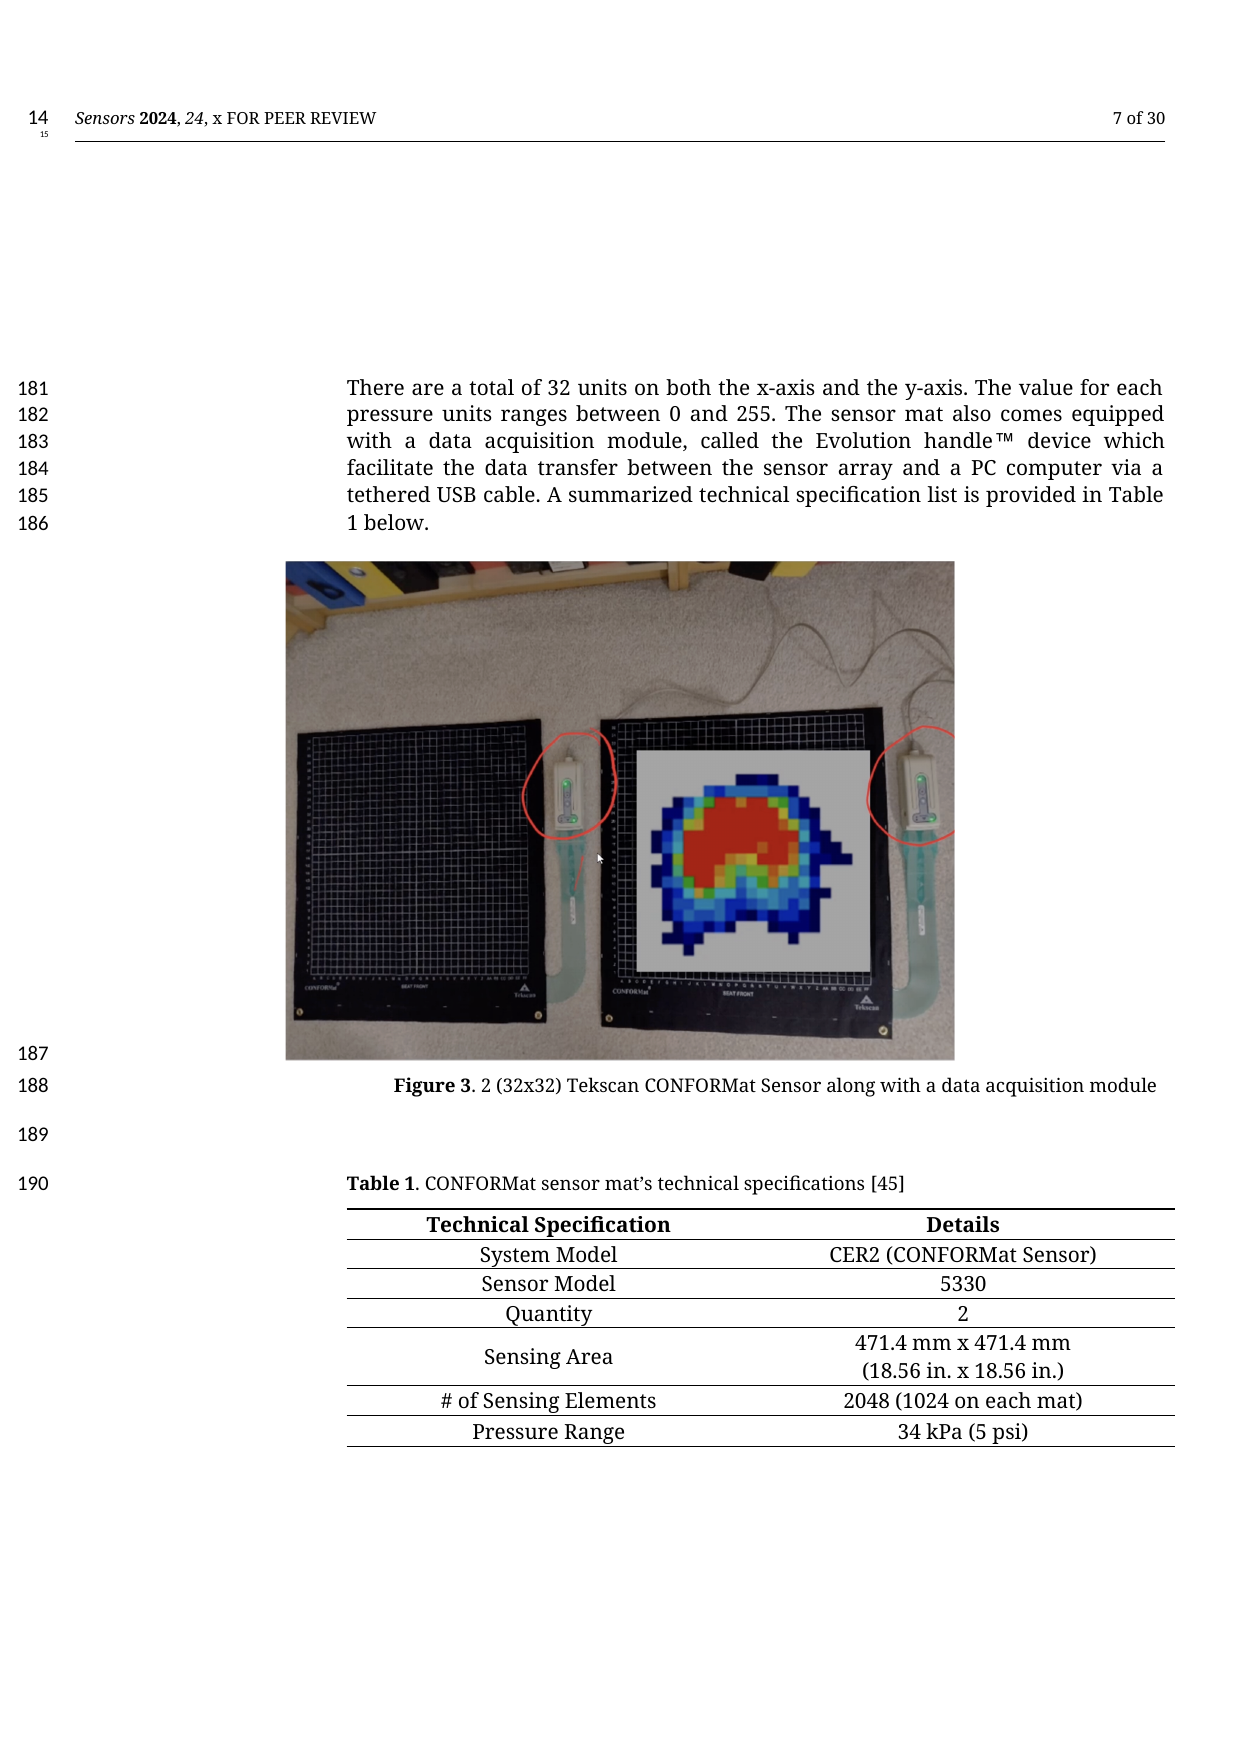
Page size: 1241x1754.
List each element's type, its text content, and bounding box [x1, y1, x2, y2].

text Figure 3. 2 (32x32) Tekscan CONFORMat Sensor along with a data acquisition module [347, 1073, 1165, 1097]
table_cell 2048 (1024 on each mat) [750, 1386, 1175, 1415]
table_cell 34 kPa (5 psi) [750, 1416, 1175, 1446]
picture [285, 561, 955, 1061]
table_cell 471.4 mm x 471.4 mm (18.56 in. x 18.56 in.) [750, 1328, 1175, 1385]
table_cell 2 [750, 1299, 1175, 1327]
table_cell Sensing Area [347, 1328, 750, 1385]
table_cell # of Sensing Elements [347, 1386, 750, 1415]
table_cell Pressure Range [347, 1416, 750, 1446]
table_cell 5330 [750, 1269, 1175, 1298]
table_header Technical Specification [347, 1210, 750, 1239]
table_cell Sensor Model [347, 1269, 750, 1298]
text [347, 374, 1165, 536]
table_cell Quantity [347, 1299, 750, 1327]
table_header Details [750, 1210, 1175, 1239]
table_cell System Model [347, 1240, 750, 1268]
text Table 1. CONFORMat sensor mat’s technical specifications [45] [347, 1171, 1165, 1196]
table_cell CER2 (CONFORMat Sensor) [750, 1240, 1175, 1268]
